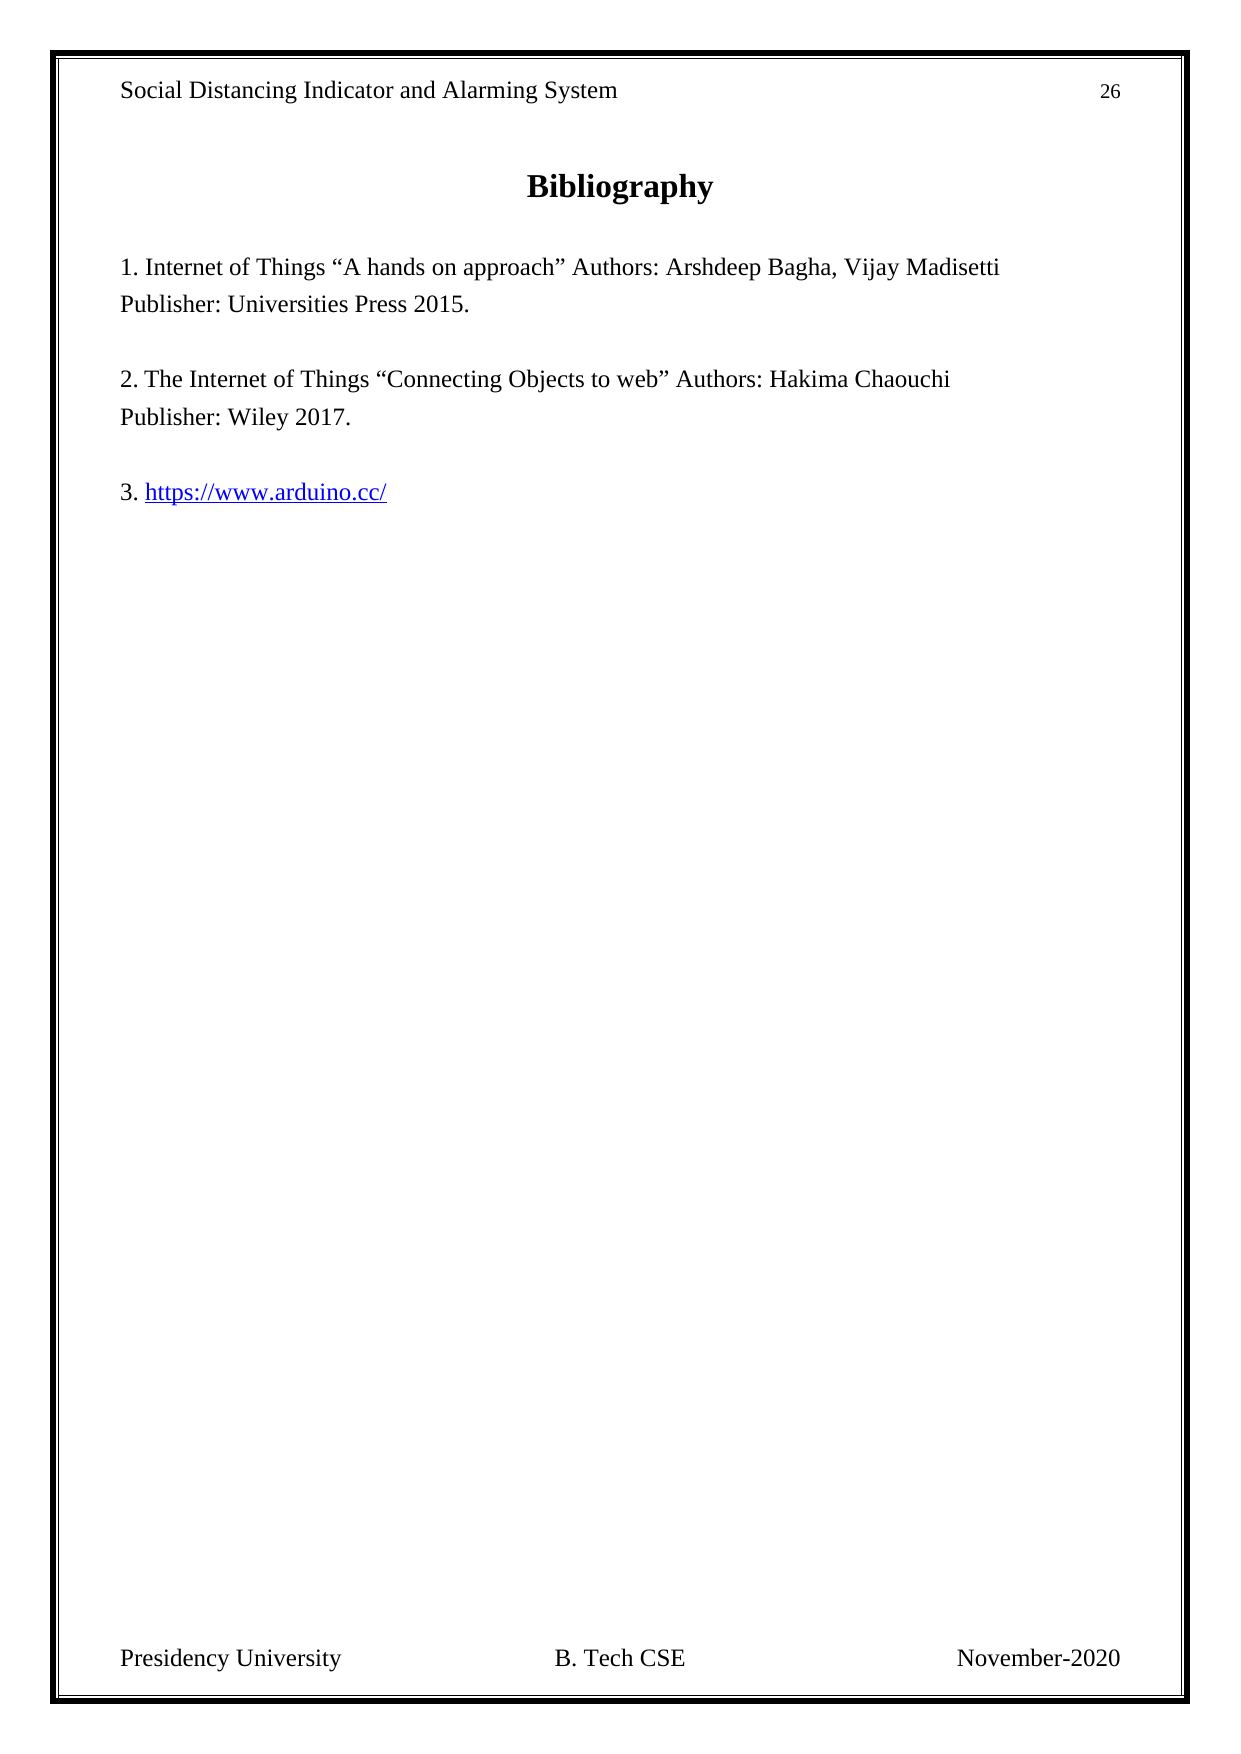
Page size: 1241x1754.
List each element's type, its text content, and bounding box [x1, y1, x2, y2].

text 2. The Internet of Things “Connecting Objects to web” Authors: Hakima Chaouchi [120, 355, 1120, 393]
text 3. https://www.arduino.cc/ [120, 468, 1120, 505]
text Publisher: Universities Press 2015. [120, 280, 1120, 318]
text Publisher: Wiley 2017. [120, 393, 1120, 430]
text 1. Internet of Things “A hands on approach” Authors: Arshdeep Bagha, Vijay Madisetti [120, 243, 1120, 280]
text Bibliography [120, 166, 1120, 204]
